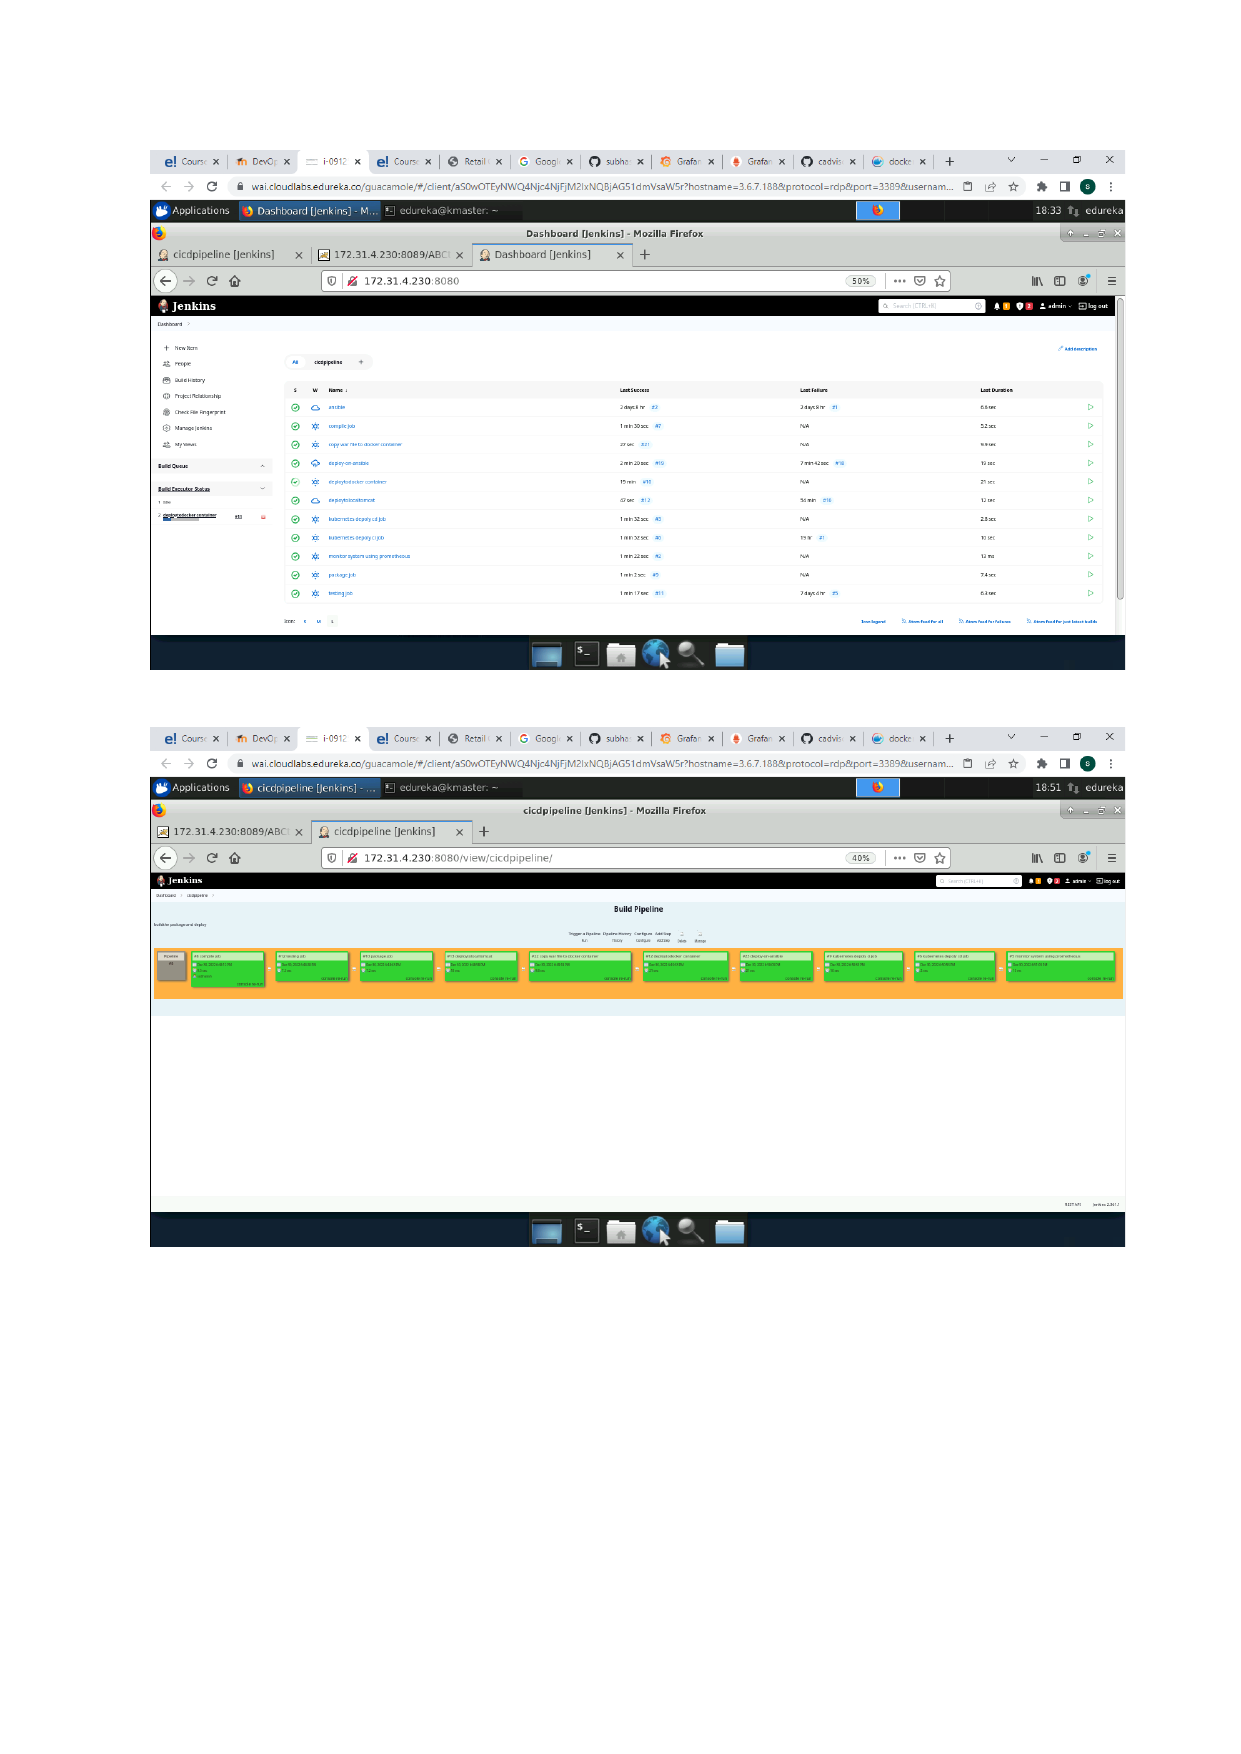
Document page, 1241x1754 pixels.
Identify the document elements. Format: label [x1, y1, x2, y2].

picture [150, 150, 1125, 670]
picture [150, 727, 1125, 1247]
